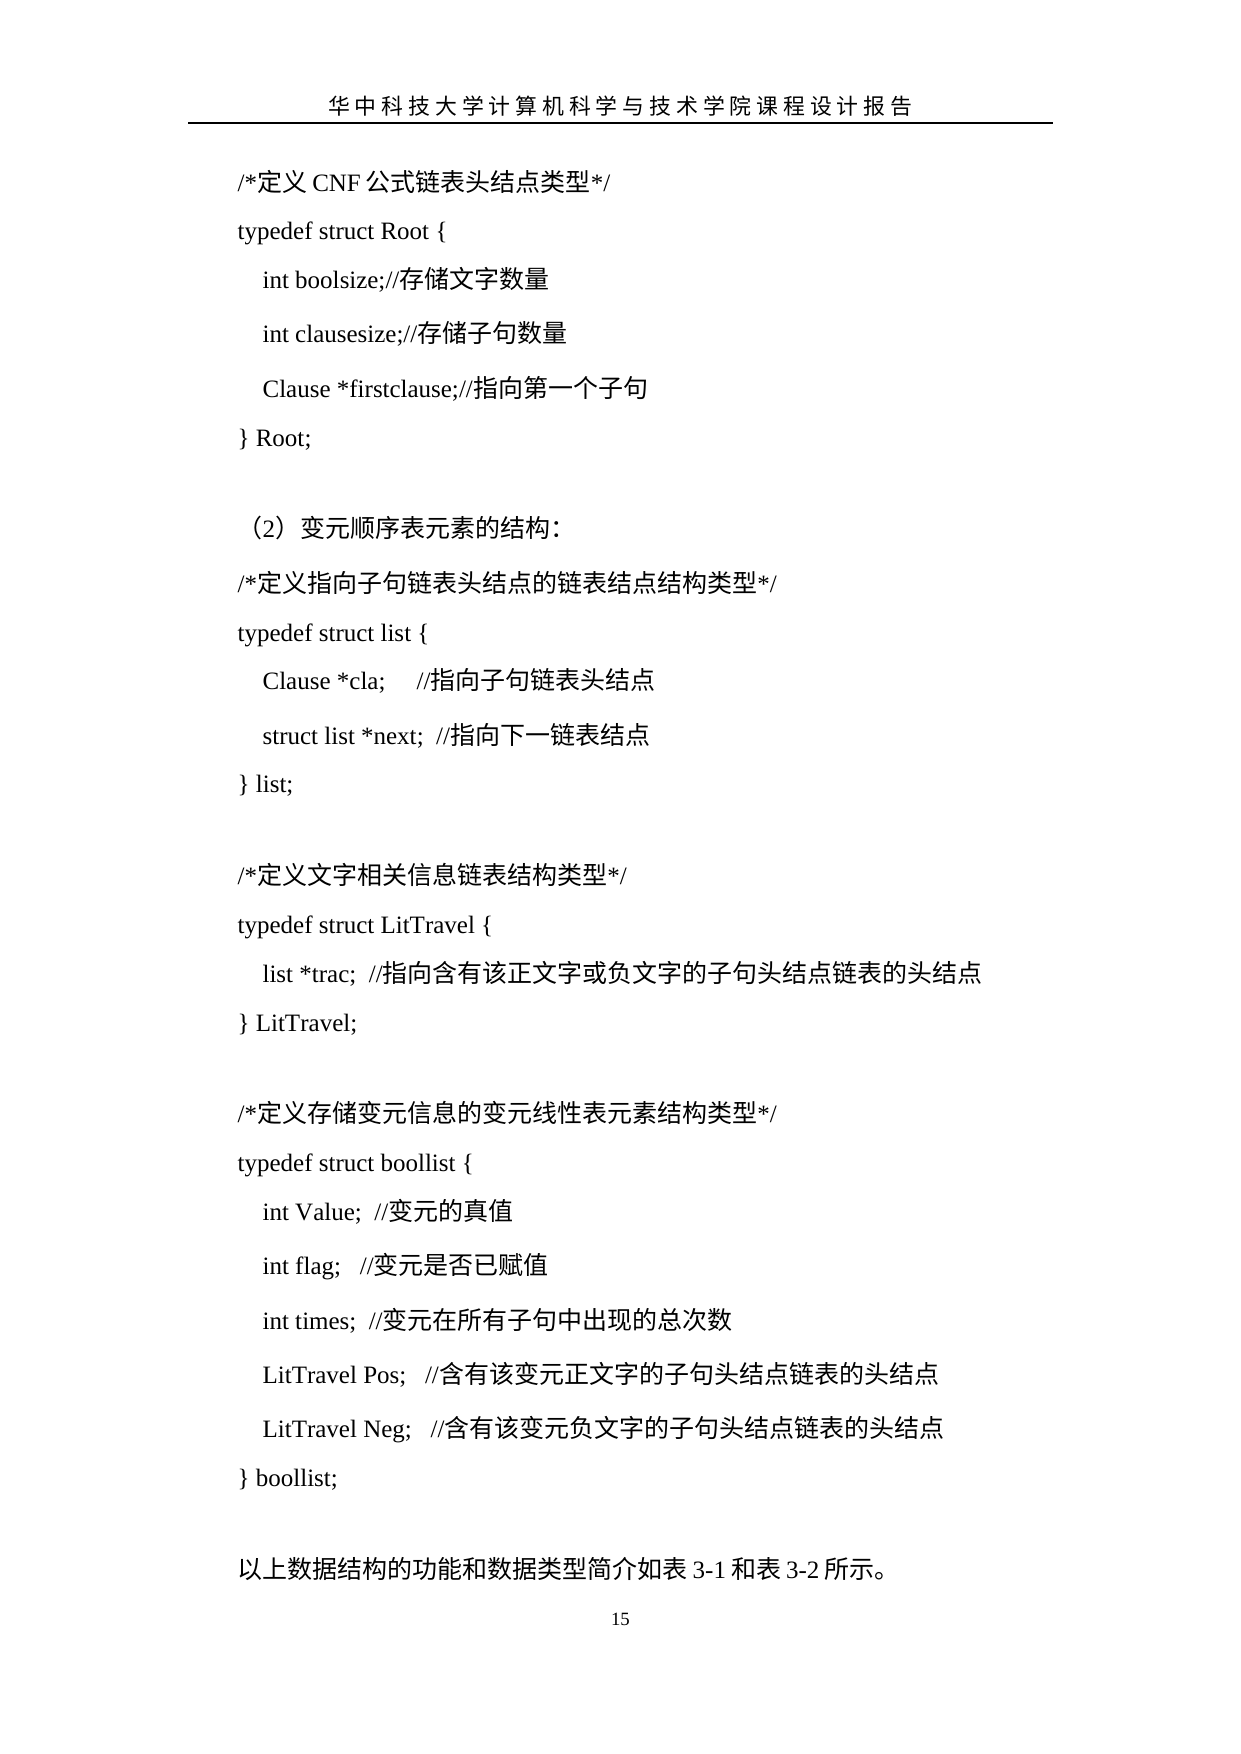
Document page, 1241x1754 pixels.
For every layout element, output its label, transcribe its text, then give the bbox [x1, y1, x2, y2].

text typedef struct boollist { [187, 1148, 1053, 1177]
text } LitTravel; [187, 1008, 1053, 1036]
text /*定义存储变元信息的变元线性表元素结构类型*/ [187, 1094, 1053, 1130]
text } boollist; [187, 1463, 1053, 1492]
text list *trac; //指向含有该正文字或负文字的子句头结点链表的头结点 [187, 953, 1053, 989]
text 以上数据结构的功能和数据类型简介如表3-1和表3-2所示。 [187, 1549, 1053, 1586]
text /*定义CNF公式链表头结点类型*/ [187, 162, 1053, 198]
text /*定义文字相关信息链表结构类型*/ [187, 856, 1053, 892]
text } Root; [187, 423, 1053, 451]
text /*定义指向子句链表头结点的链表结点结构类型*/ [187, 563, 1053, 599]
text typedef struct Root { [187, 216, 1053, 245]
text int clausesize;//存储子句数量 [187, 314, 1053, 350]
text int boolsize;//存储文字数量 [187, 259, 1053, 296]
text struct list *next; //指向下一链表结点 [187, 715, 1053, 751]
text LitTravel Neg; //含有该变元负文字的子句头结点链表的头结点 [187, 1409, 1053, 1445]
text int Value; //变元的真值 [187, 1191, 1053, 1228]
text （2）变元顺序表元素的结构： [187, 509, 1053, 545]
text typedef struct LitTravel { [187, 910, 1053, 939]
text Clause *firstclause;//指向第一个子句 [187, 368, 1053, 404]
text Clause *cla; //指向子句链表头结点 [187, 661, 1053, 697]
text int flag; //变元是否已赋值 [187, 1246, 1053, 1282]
text } list; [187, 769, 1053, 798]
text typedef struct list { [187, 618, 1053, 646]
text int times; //变元在所有子句中出现的总次数 [187, 1300, 1053, 1336]
text LitTravel Pos; //含有该变元正文字的子句头结点链表的头结点 [187, 1354, 1053, 1391]
